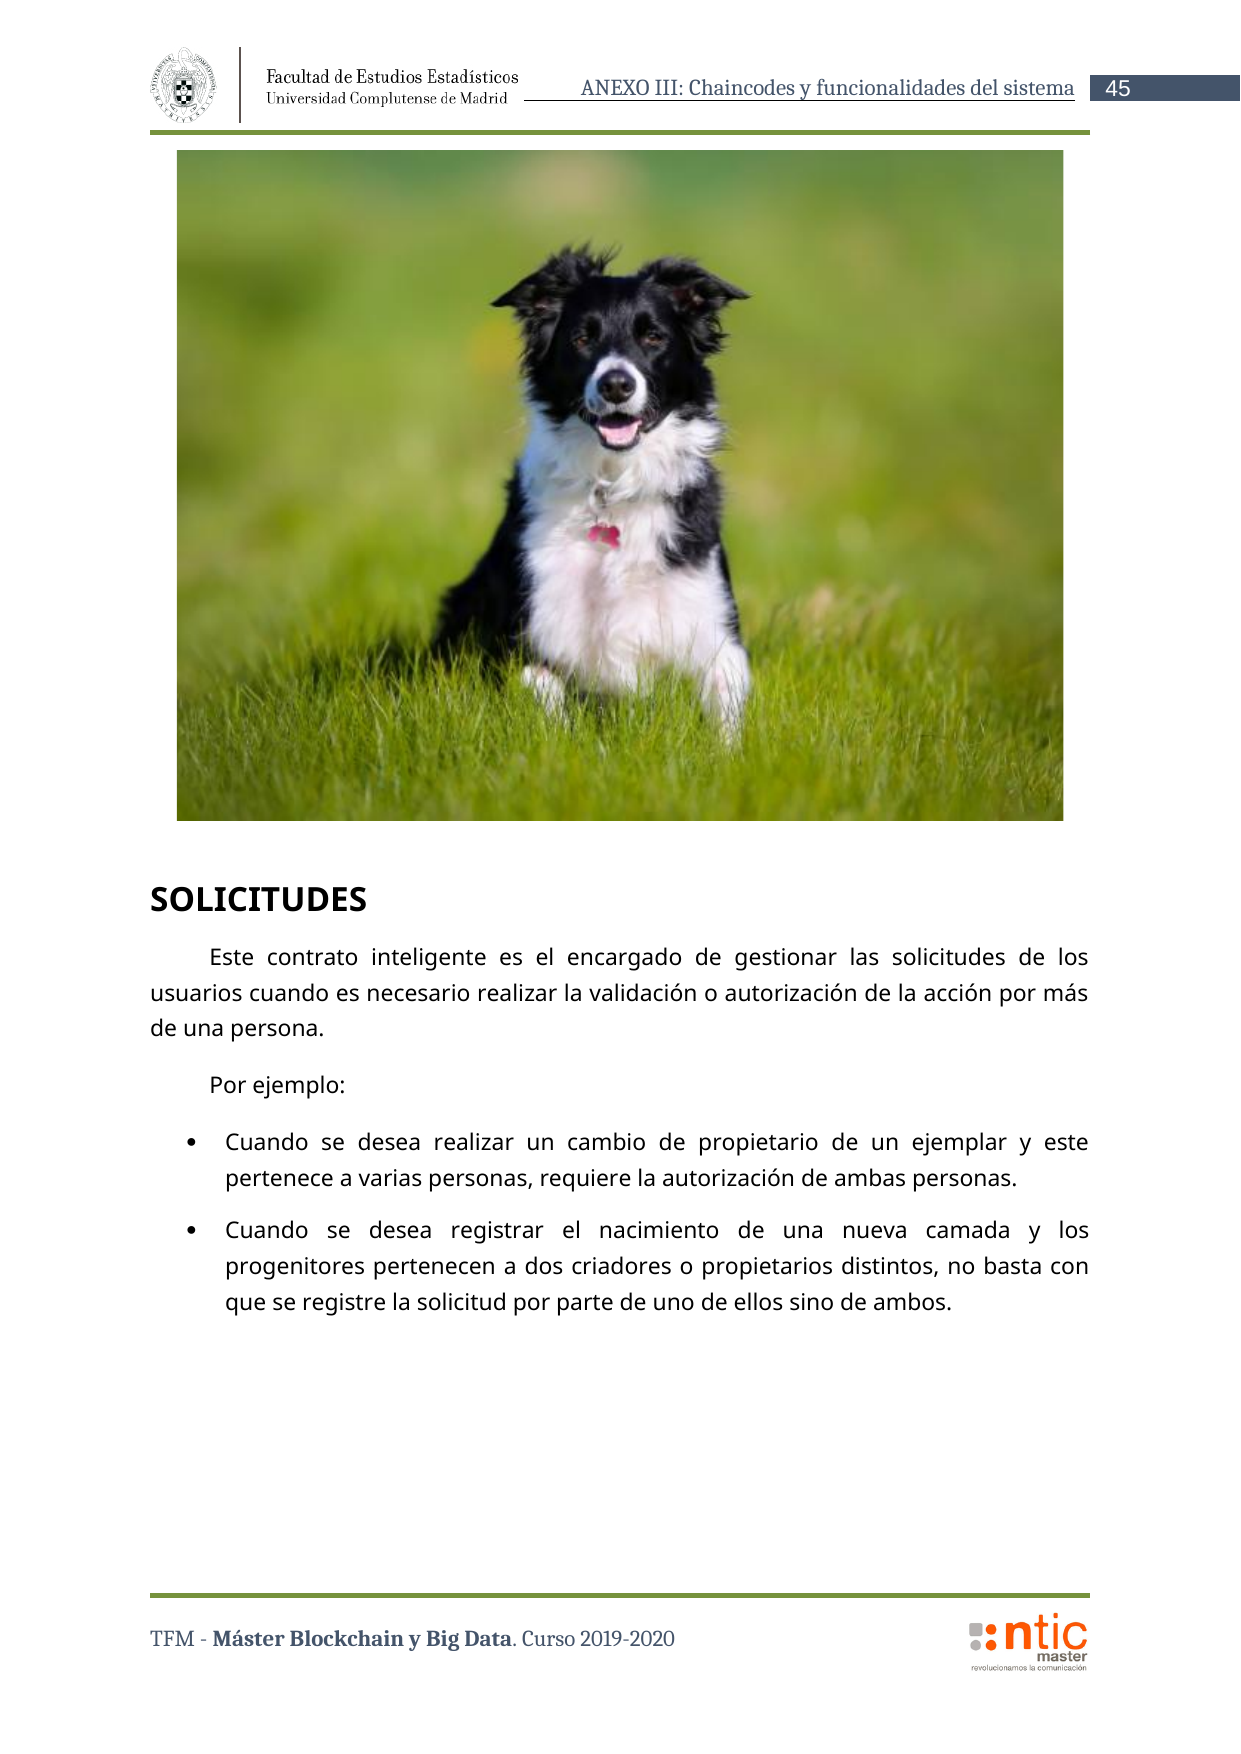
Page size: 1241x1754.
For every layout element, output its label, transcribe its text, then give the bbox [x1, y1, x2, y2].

picture [176, 150, 1064, 821]
picture [966, 1580, 1091, 1705]
list Cuando se desea registrar el nacimiento de una nueva camada y los progenitores pertenecen a dos criadores o propietarios distintos, no basta con que se registre la solicitud por parte de uno de ellos sino de ambos. [187, 1214, 1090, 1317]
list Cuando se desea realizar un cambio de propietario de un ejemplar y este pertenece a varias personas, requiere la autorización de ambas personas. [187, 1126, 1090, 1193]
text Por ejemplo: [150, 1069, 1090, 1100]
text Este contrato inteligente es el encargado de gestionar las solicitudes de los usuarios cuando es necesario realizar la validación o autorización de la acción por más de una persona. [150, 941, 1090, 1044]
subtitle SOLICITUDES [150, 876, 1090, 921]
picture [150, 47, 524, 123]
